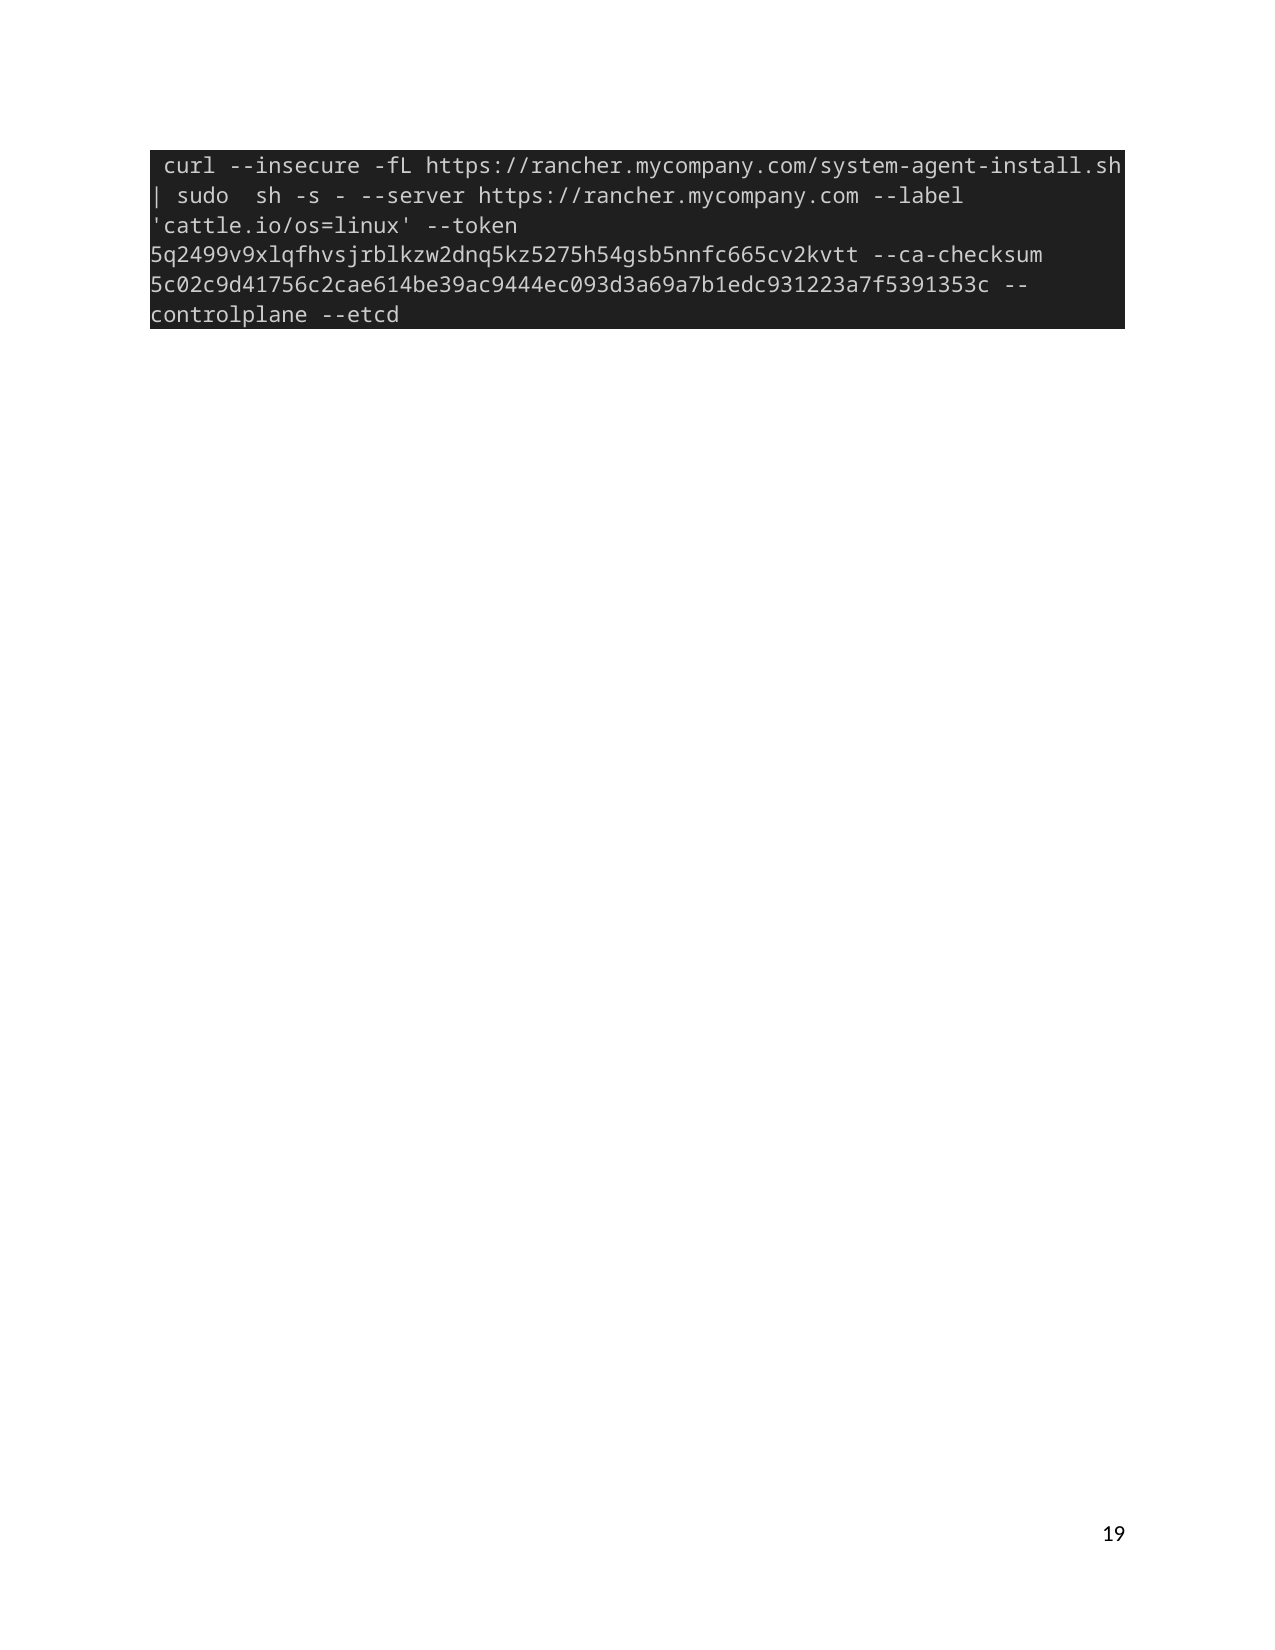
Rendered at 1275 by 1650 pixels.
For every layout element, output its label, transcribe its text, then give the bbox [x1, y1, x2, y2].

text curl --insecure -fL https://rancher.mycompany.com/system-agent-install.sh | sudo sh -s - --server https://rancher.mycompany.com --label 'cattle.io/os=linux' --token 5q2499v9xlqfhvsjrblkzw2dnq5kz5275h54gsb5nnfc665cv2kvtt --ca-checksum 5c02c9d41756c2cae614be39ac9444ec093d3a69a7b1edc931223a7f5391353c --controlplane --etcd [150, 150, 1125, 329]
